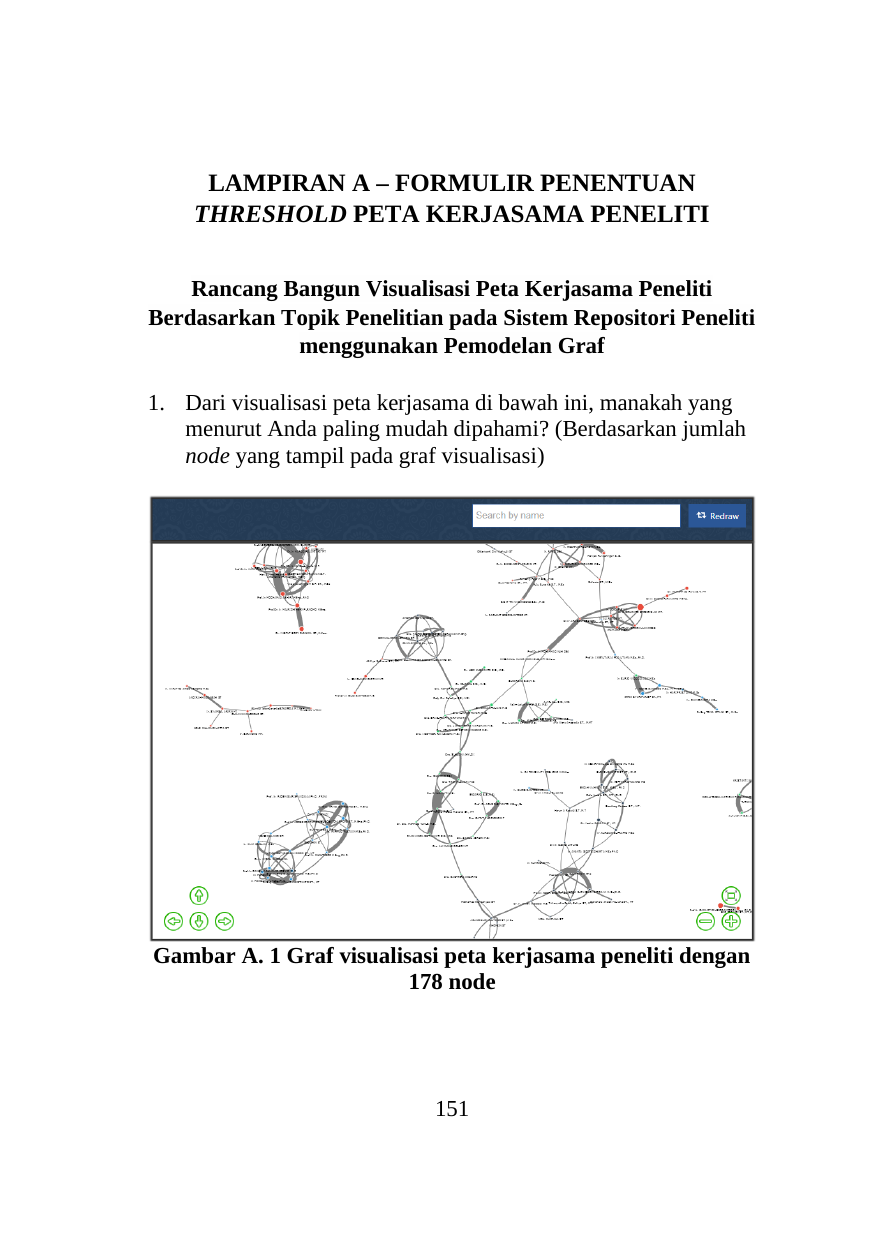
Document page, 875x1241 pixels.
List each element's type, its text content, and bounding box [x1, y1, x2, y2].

text Rancang Bangun Visualisasi Peta Kerjasama Peneliti Berdasarkan Topik Penelitian pada Sistem Repositori Peneliti menggunakan Pemodelan Graf [148, 275, 756, 304]
text Rancang Bangun Visualisasi Peta Kerjasama Peneliti Berdasarkan Topik Penelitian pada Sistem Repositori Peneliti menggunakan Pemodelan Graf [148, 330, 756, 359]
list Dari visualisasi peta kerjasama di bawah ini, manakah yang menurut Anda paling mudah dipahami? (Berdasarkan jumlah node yang tampil pada graf visualisasi) [148, 389, 756, 468]
text Gambar A. 1 Graf visualisasi peta kerjasama peneliti dengan 178 node [148, 942, 756, 994]
subtitle LAMPIRAN A – FORMULIR PENENTUAN THRESHOLD PETA KERJASAMA PENELITI [148, 168, 756, 228]
picture [147, 494, 757, 942]
